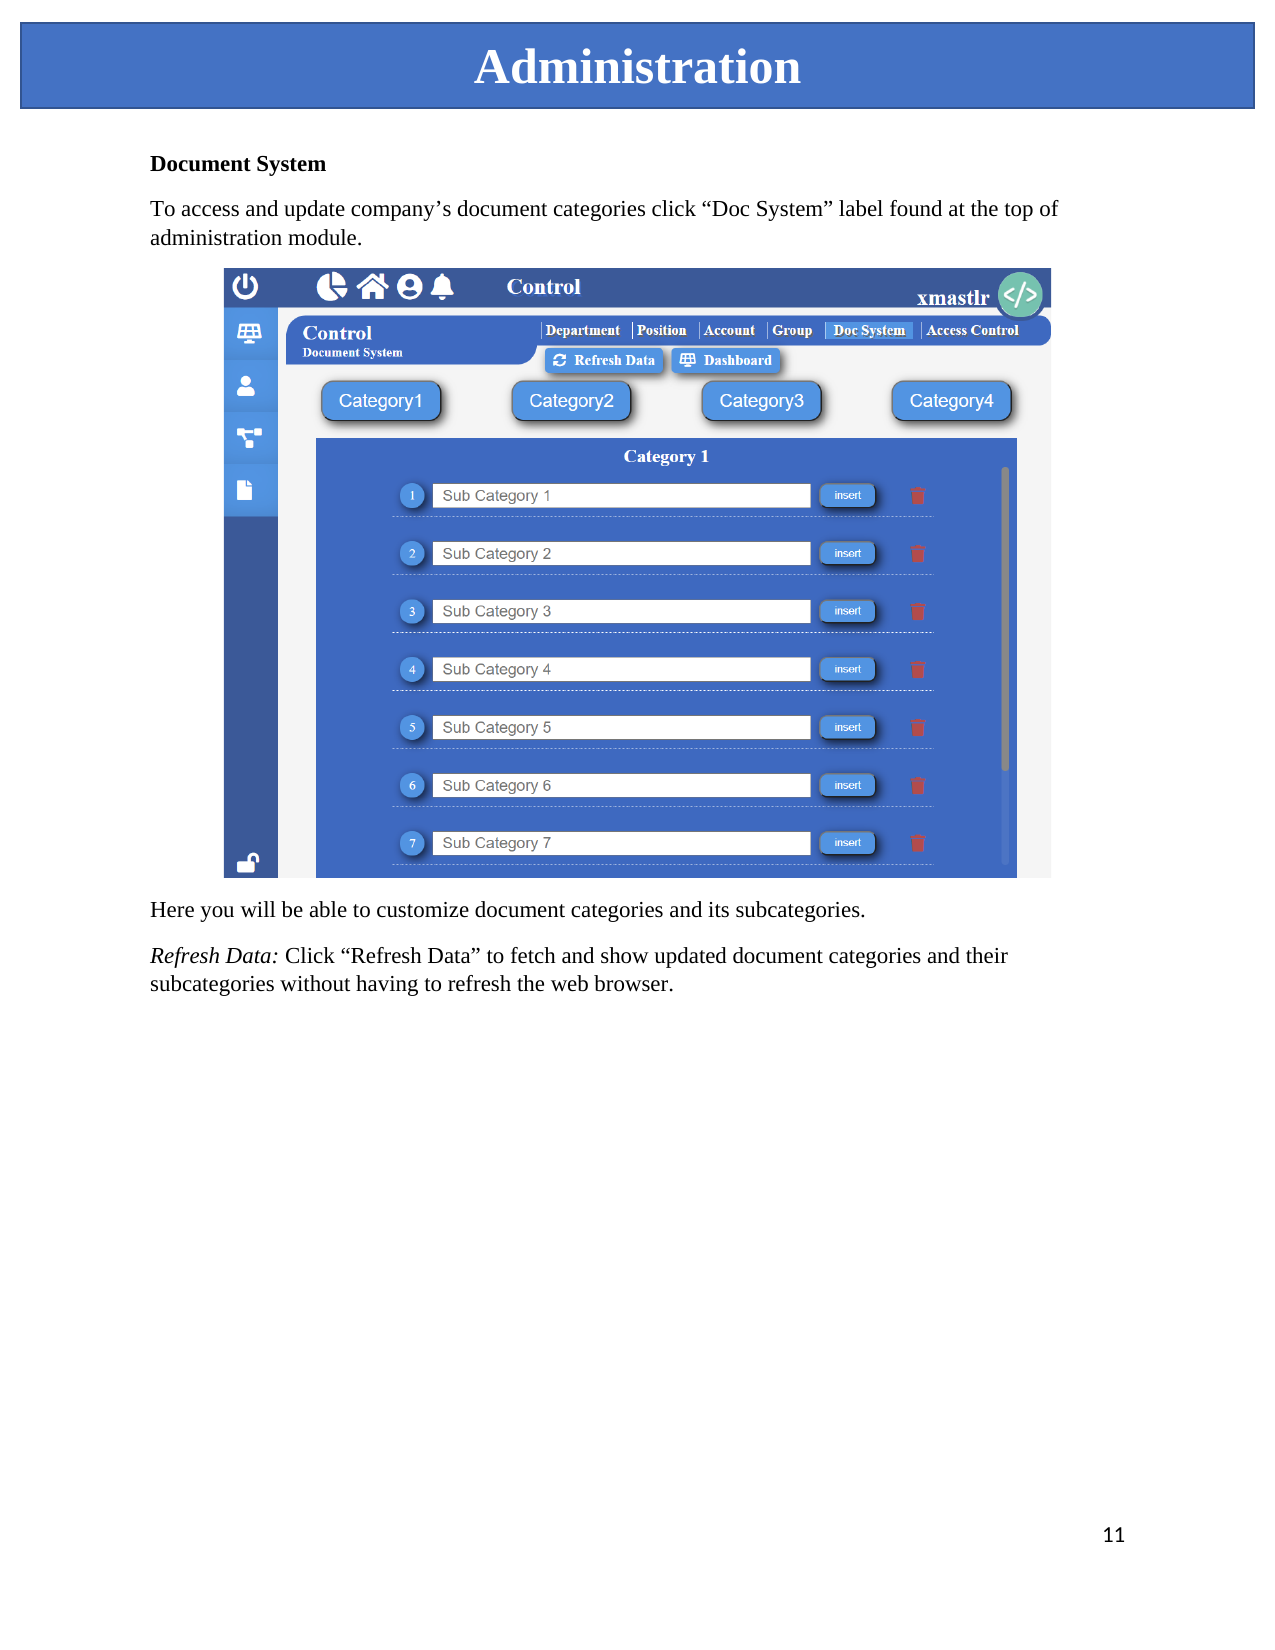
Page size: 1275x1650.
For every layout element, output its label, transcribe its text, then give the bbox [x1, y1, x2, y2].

text Refresh Data: Click “Refresh Data” to fetch and show updated document categories and their subcategories without having to refresh the web browser. [150, 942, 1125, 996]
text Document System [150, 150, 1125, 176]
text To access and update company’s document categories click “Doc System” label found at the top of administration module. [150, 195, 1125, 250]
picture [223, 268, 1052, 878]
text Here you will be able to customize document categories and its subcategories. [150, 897, 1125, 923]
